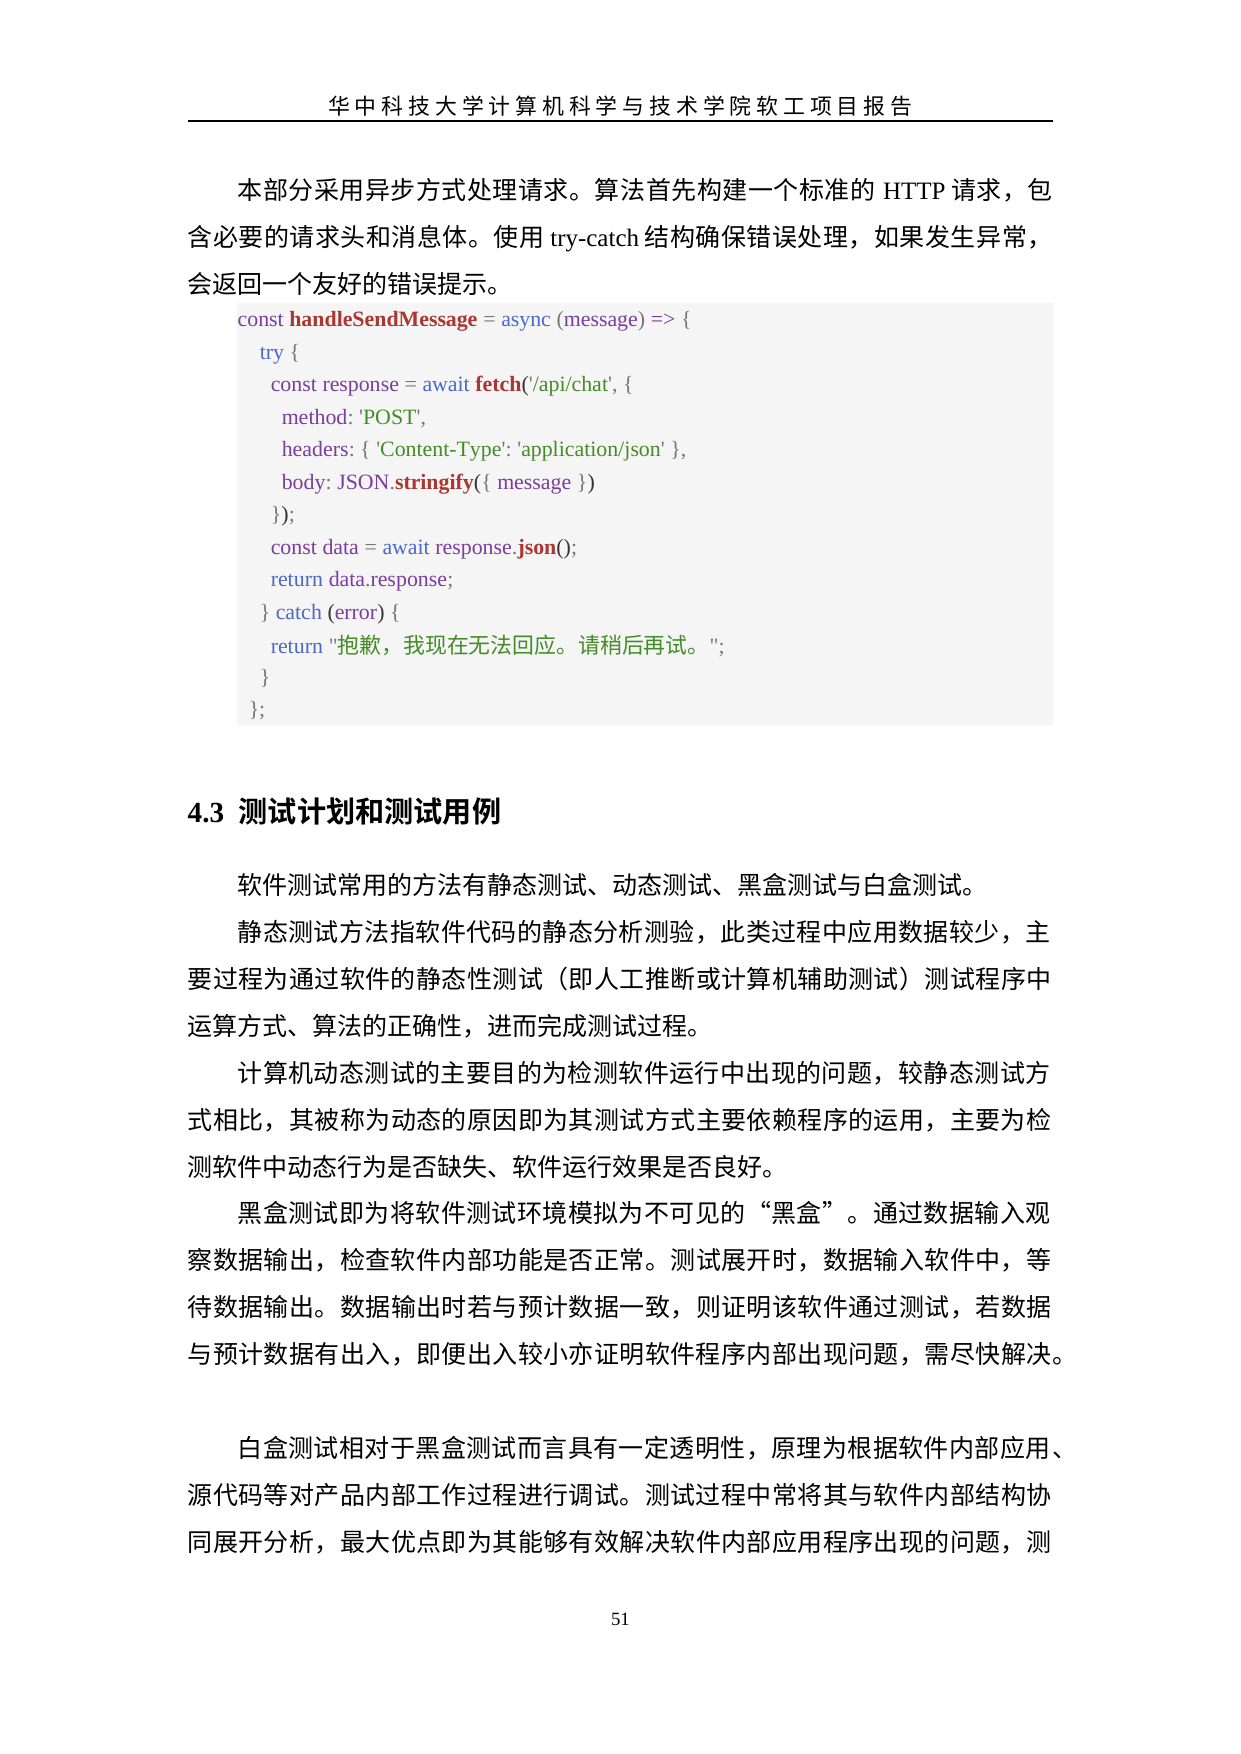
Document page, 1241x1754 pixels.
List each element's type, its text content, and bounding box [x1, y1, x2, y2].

text const response = await fetch('/api/chat', { [237, 368, 1053, 400]
text }; [237, 693, 1053, 725]
text const data = await response.json(); [237, 530, 1053, 563]
text method: 'POST', [237, 400, 1053, 433]
text 计算机动态测试的主要目的为检测软件运行中出现的问题，较静态测试方式相比，其被称为动态的原因即为其测试方式主要依赖程序的运用，主要为检测软件中动态行为是否缺失、软件运行效果是否良好。 [187, 1045, 1053, 1185]
text headers: { 'Content-Type': 'application/json' }, [237, 433, 1053, 465]
text }); [237, 498, 1053, 530]
text return data.response; [237, 563, 1053, 595]
text } [237, 660, 1053, 693]
list 测试计划和测试用例 [187, 788, 1053, 831]
text } catch (error) { [237, 595, 1053, 628]
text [187, 1420, 1053, 1560]
text const handleSendMessage = async (message) => { [237, 303, 1053, 335]
text body: JSON.stringify({ message }) [237, 465, 1053, 498]
text 本部分采用异步方式处理请求。算法首先构建一个标准的HTTP请求，包含必要的请求头和消息体。使用try-catch结构确保错误处理，如果发生异常，会返回一个友好的错误提示。 [187, 162, 1053, 303]
text 静态测试方法指软件代码的静态分析测验，此类过程中应用数据较少，主要过程为通过软件的静态性测试（即人工推断或计算机辅助测试）测试程序中运算方式、算法的正确性，进而完成测试过程。 [187, 904, 1053, 1045]
text 软件测试常用的方法有静态测试、动态测试、黑盒测试与白盒测试。 [187, 857, 1053, 904]
text try { [237, 335, 1053, 368]
text 黑盒测试即为将软件测试环境模拟为不可见的“黑盒”。通过数据输入观察数据输出，检查软件内部功能是否正常。测试展开时，数据输入软件中，等待数据输出。数据输出时若与预计数据一致，则证明该软件通过测试，若数据与预计数据有出入，即便出入较小亦证明软件程序内部出现问题，需尽快解决。 [187, 1185, 1053, 1420]
text return "抱歉，我现在无法回应。请稍后再试。"; [237, 628, 1053, 660]
